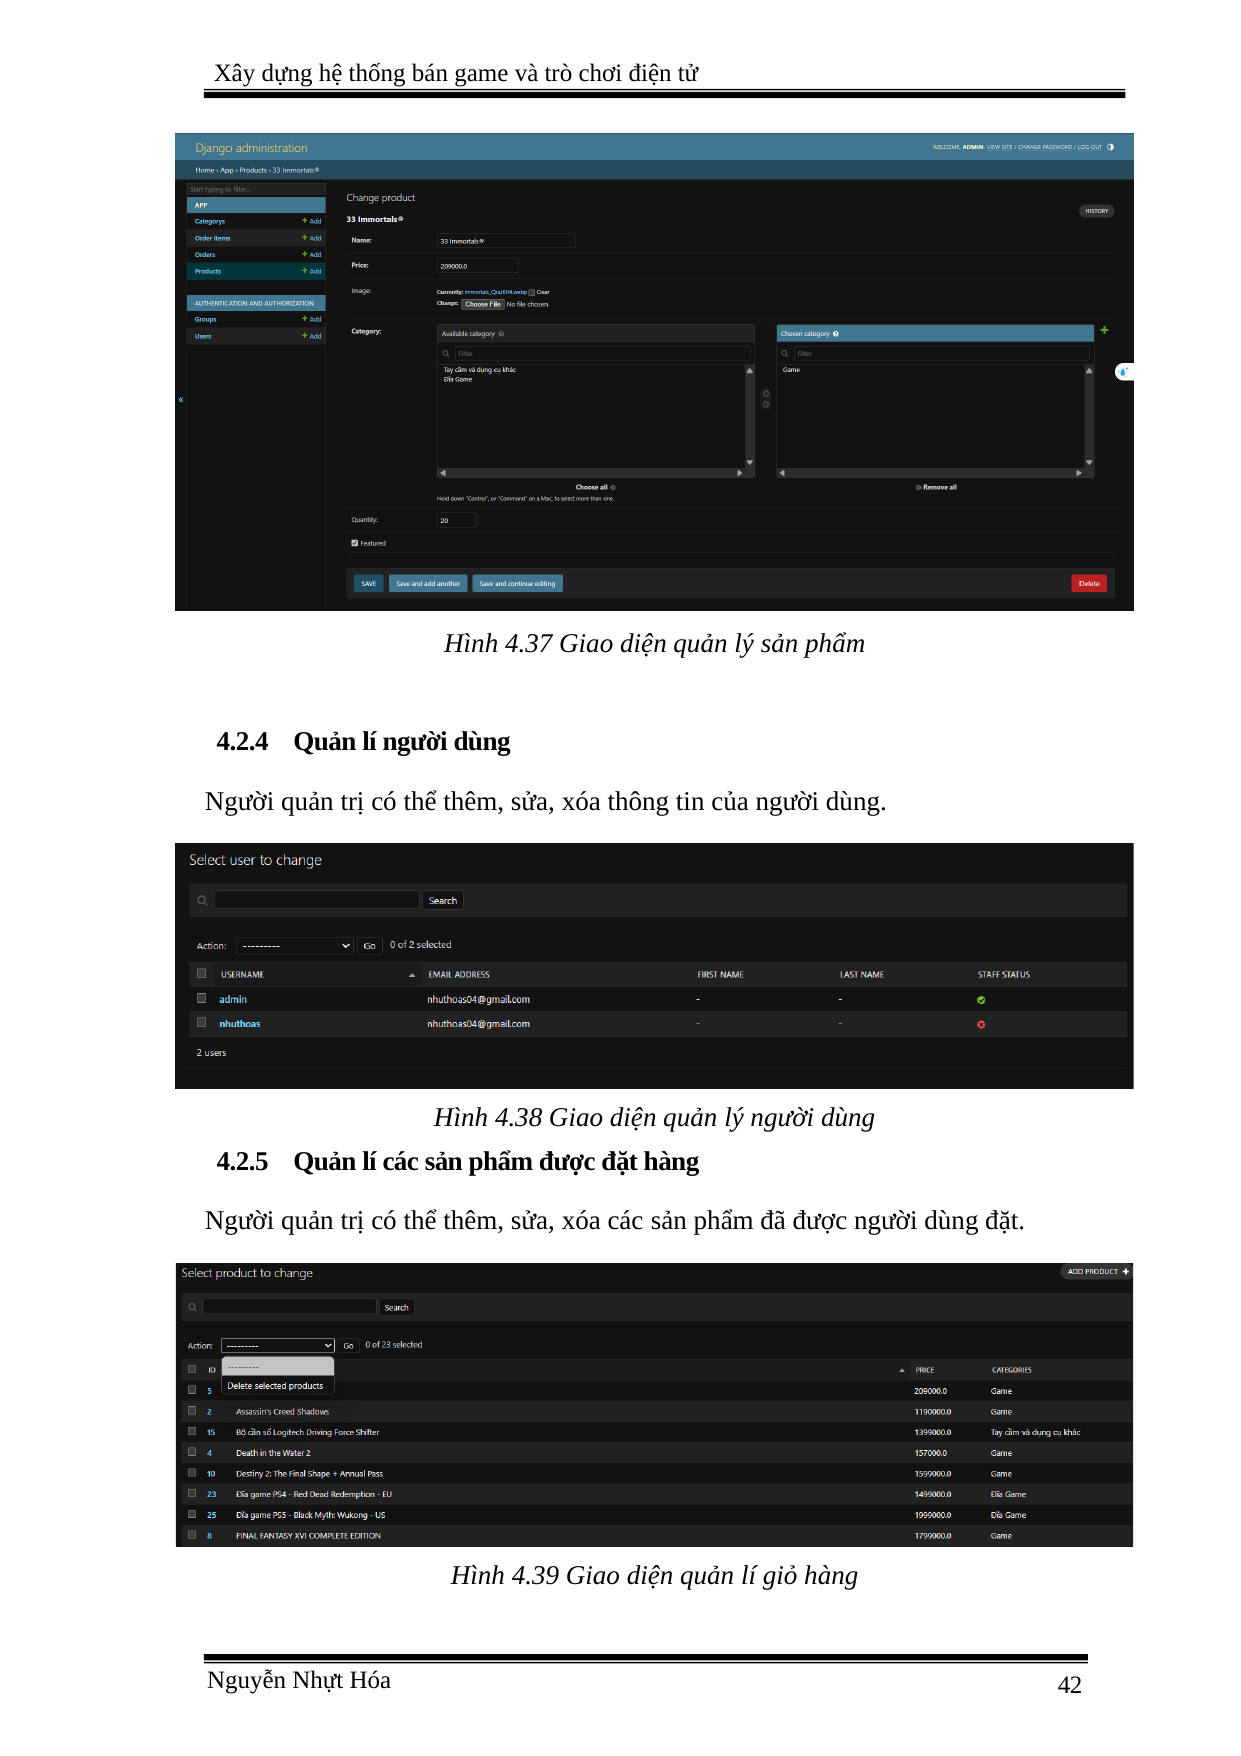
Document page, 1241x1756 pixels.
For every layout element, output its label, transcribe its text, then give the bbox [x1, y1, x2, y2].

picture [175, 1263, 1134, 1547]
text Người quản trị có thể thêm, sửa, xóa các sản phẩm đã được người dùng đặt. [204, 1204, 1134, 1235]
picture [175, 843, 1134, 1089]
picture [175, 133, 1134, 611]
subtitle Quản lí các sản phẩm được đặt hàng [204, 1145, 1134, 1176]
subtitle Quản lí người dùng [204, 725, 1134, 757]
text Người quản trị có thể thêm, sửa, xóa thông tin của người dùng. [204, 784, 1134, 816]
